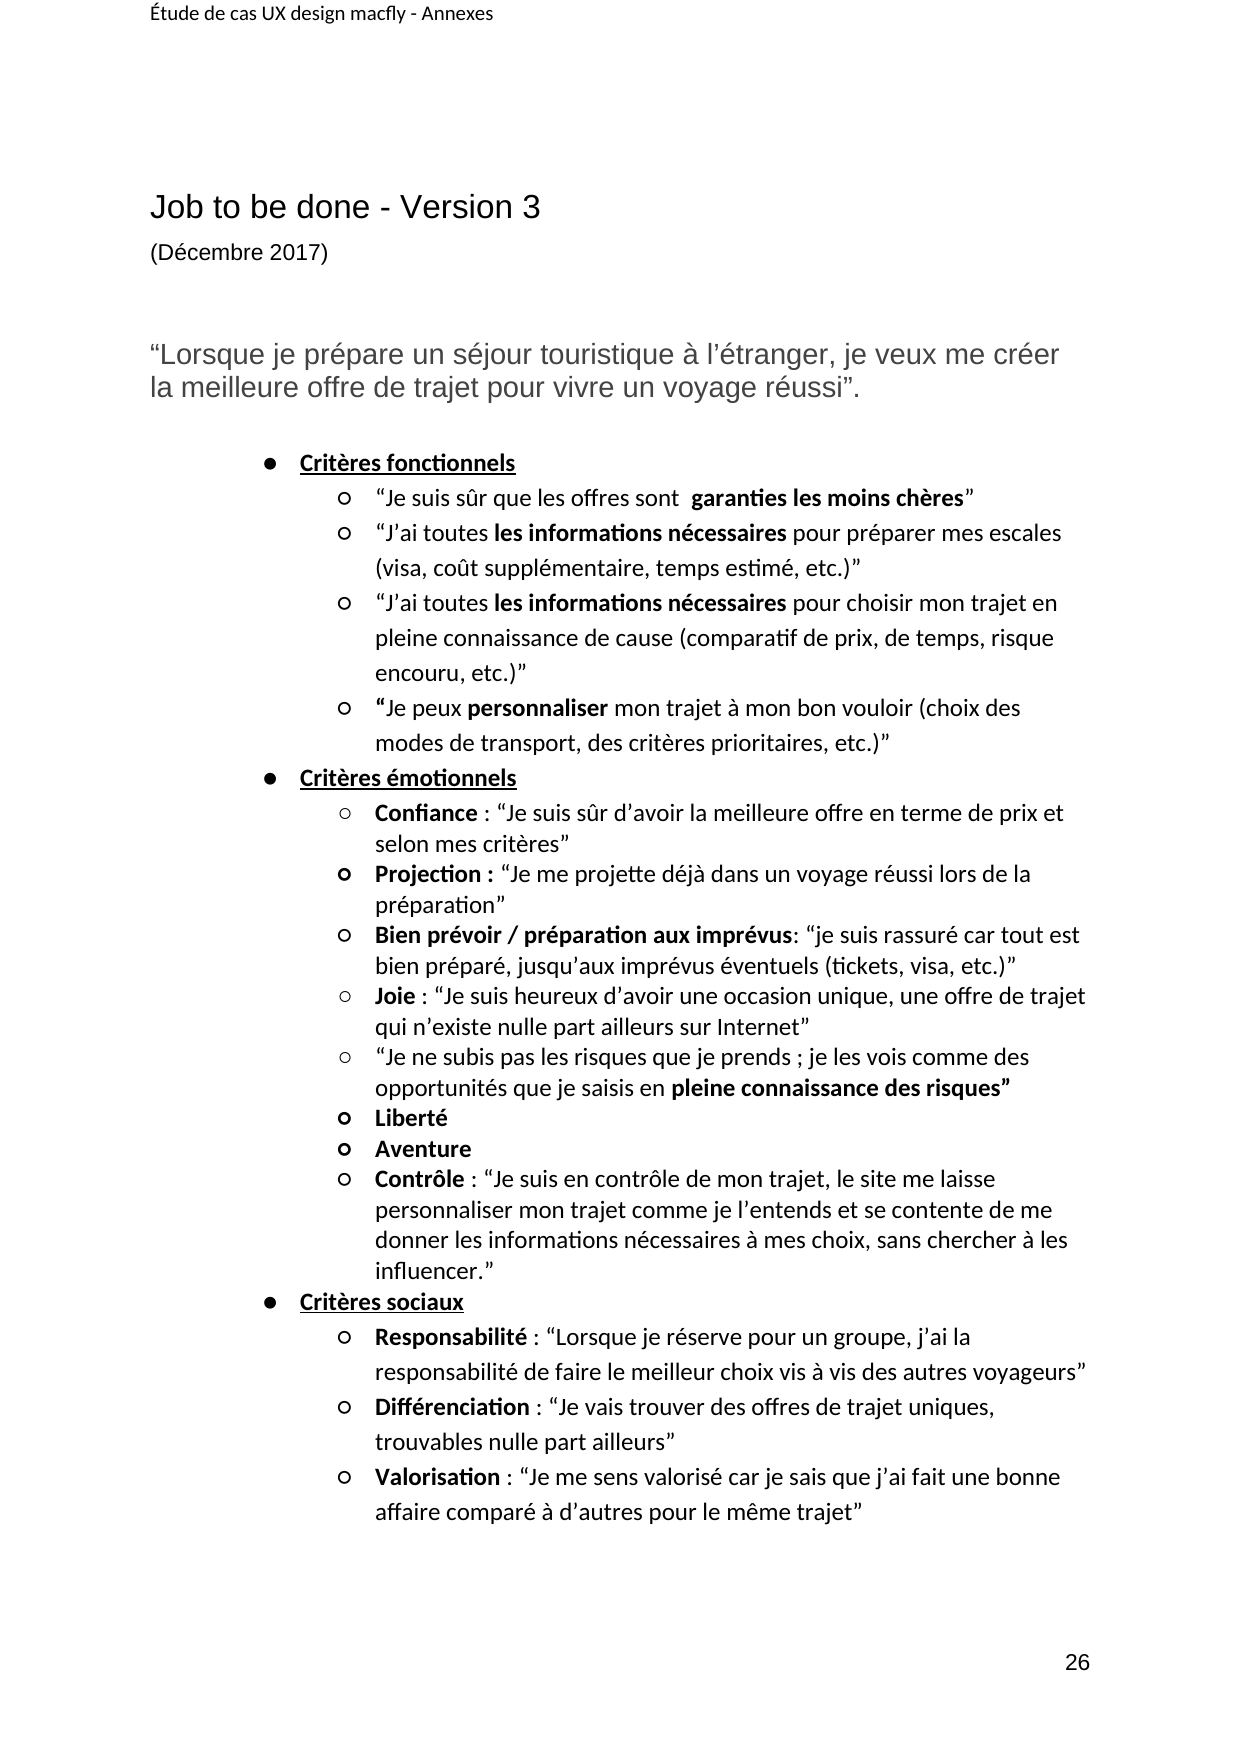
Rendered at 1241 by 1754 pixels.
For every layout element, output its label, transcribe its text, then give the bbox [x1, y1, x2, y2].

list Critères émotionnels [262, 762, 1090, 793]
list Valorisation : “Je me sens valorisé car je sais que j’ai fait une bonne affaire comparé à d’autres pour le même trajet” [337, 1461, 1090, 1556]
list Critères fonctionnels [262, 447, 1090, 478]
list Liberté [337, 1103, 1090, 1133]
list “Je peux personnaliser mon trajet à mon bon vouloir (choix des modes de transport, des critères prioritaires, etc.)” [337, 692, 1090, 758]
list Contrôle : “Je suis en contrôle de mon trajet, le site me laisse personnaliser mon trajet comme je l’entends et se contente de me donner les informations nécessaires à mes choix, sans chercher à les influencer.” [337, 1164, 1090, 1286]
subtitle “Lorsque je prépare un séjour touristique à l’étranger, je veux me créer la meilleure offre de trajet pour vivre un voyage réussi”. [150, 337, 1090, 404]
list Confiance : “Je suis sûr d’avoir la meilleure offre en terme de prix et selon mes critères” [337, 797, 1090, 858]
subtitle Job to be done - Version 3 [150, 187, 1090, 226]
list “J’ai toutes les informations nécessaires pour choisir mon trajet en pleine connaissance de cause (comparatif de prix, de temps, risque encouru, etc.)” [337, 587, 1090, 688]
list “Je suis sûr que les offres sont garanties les moins chères” [337, 482, 1090, 513]
list Différenciation : “Je vais trouver des offres de trajet uniques, trouvables nulle part ailleurs” [337, 1391, 1090, 1456]
list Critères sociaux [262, 1286, 1090, 1316]
list Joie : “Je suis heureux d’avoir une occasion unique, une offre de trajet qui n’existe nulle part ailleurs sur Internet” [337, 981, 1090, 1042]
list “J’ai toutes les informations nécessaires pour préparer mes escales (visa, coût supplémentaire, temps estimé, etc.)” [337, 517, 1090, 583]
text (Décembre 2017) [150, 238, 1090, 265]
list Responsabilité : “Lorsque je réserve pour un groupe, j’ai la responsabilité de faire le meilleur choix vis à vis des autres voyageurs” [337, 1321, 1090, 1386]
list “Je ne subis pas les risques que je prends ; je les vois comme des opportunités que je saisis en pleine connaissance des risques” [337, 1042, 1090, 1103]
list Aventure [337, 1133, 1090, 1164]
list Bien prévoir / préparation aux imprévus: “je suis rassuré car tout est bien préparé, jusqu’aux imprévus éventuels (tickets, visa, etc.)” [337, 919, 1090, 981]
list Projection : “Je me projette déjà dans un voyage réussi lors de la préparation” [337, 858, 1090, 919]
